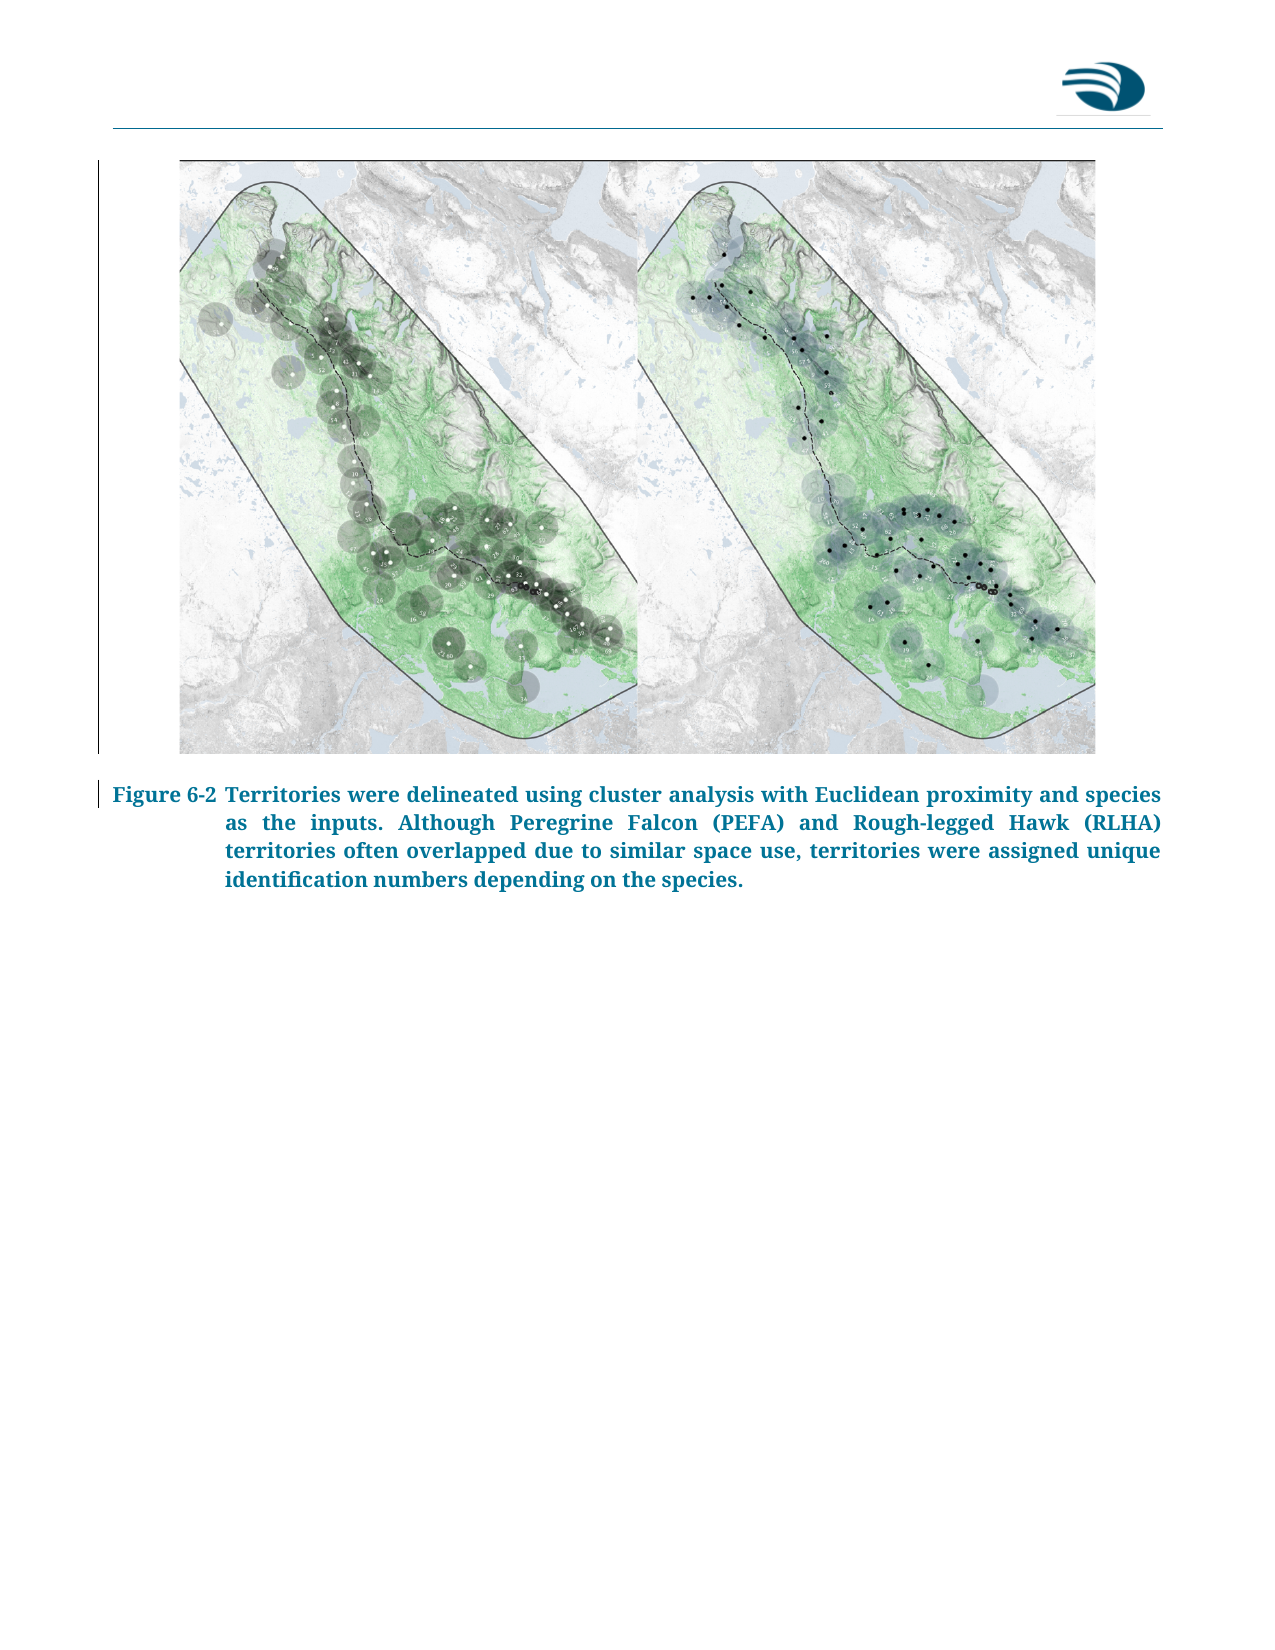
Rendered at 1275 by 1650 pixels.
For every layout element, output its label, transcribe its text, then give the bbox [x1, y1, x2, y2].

text Figure 6-2 Territories were delineated using cluster analysis with Euclidean proximity and species as the inputs. Although Peregrine Falcon (PEFA) and Rough-legged Hawk (RLHA) territories often overlapped due to similar space use, territories were assigned unique identification numbers depending on the species. [112, 780, 1162, 893]
picture [179, 160, 1096, 754]
picture [1056, 60, 1151, 116]
